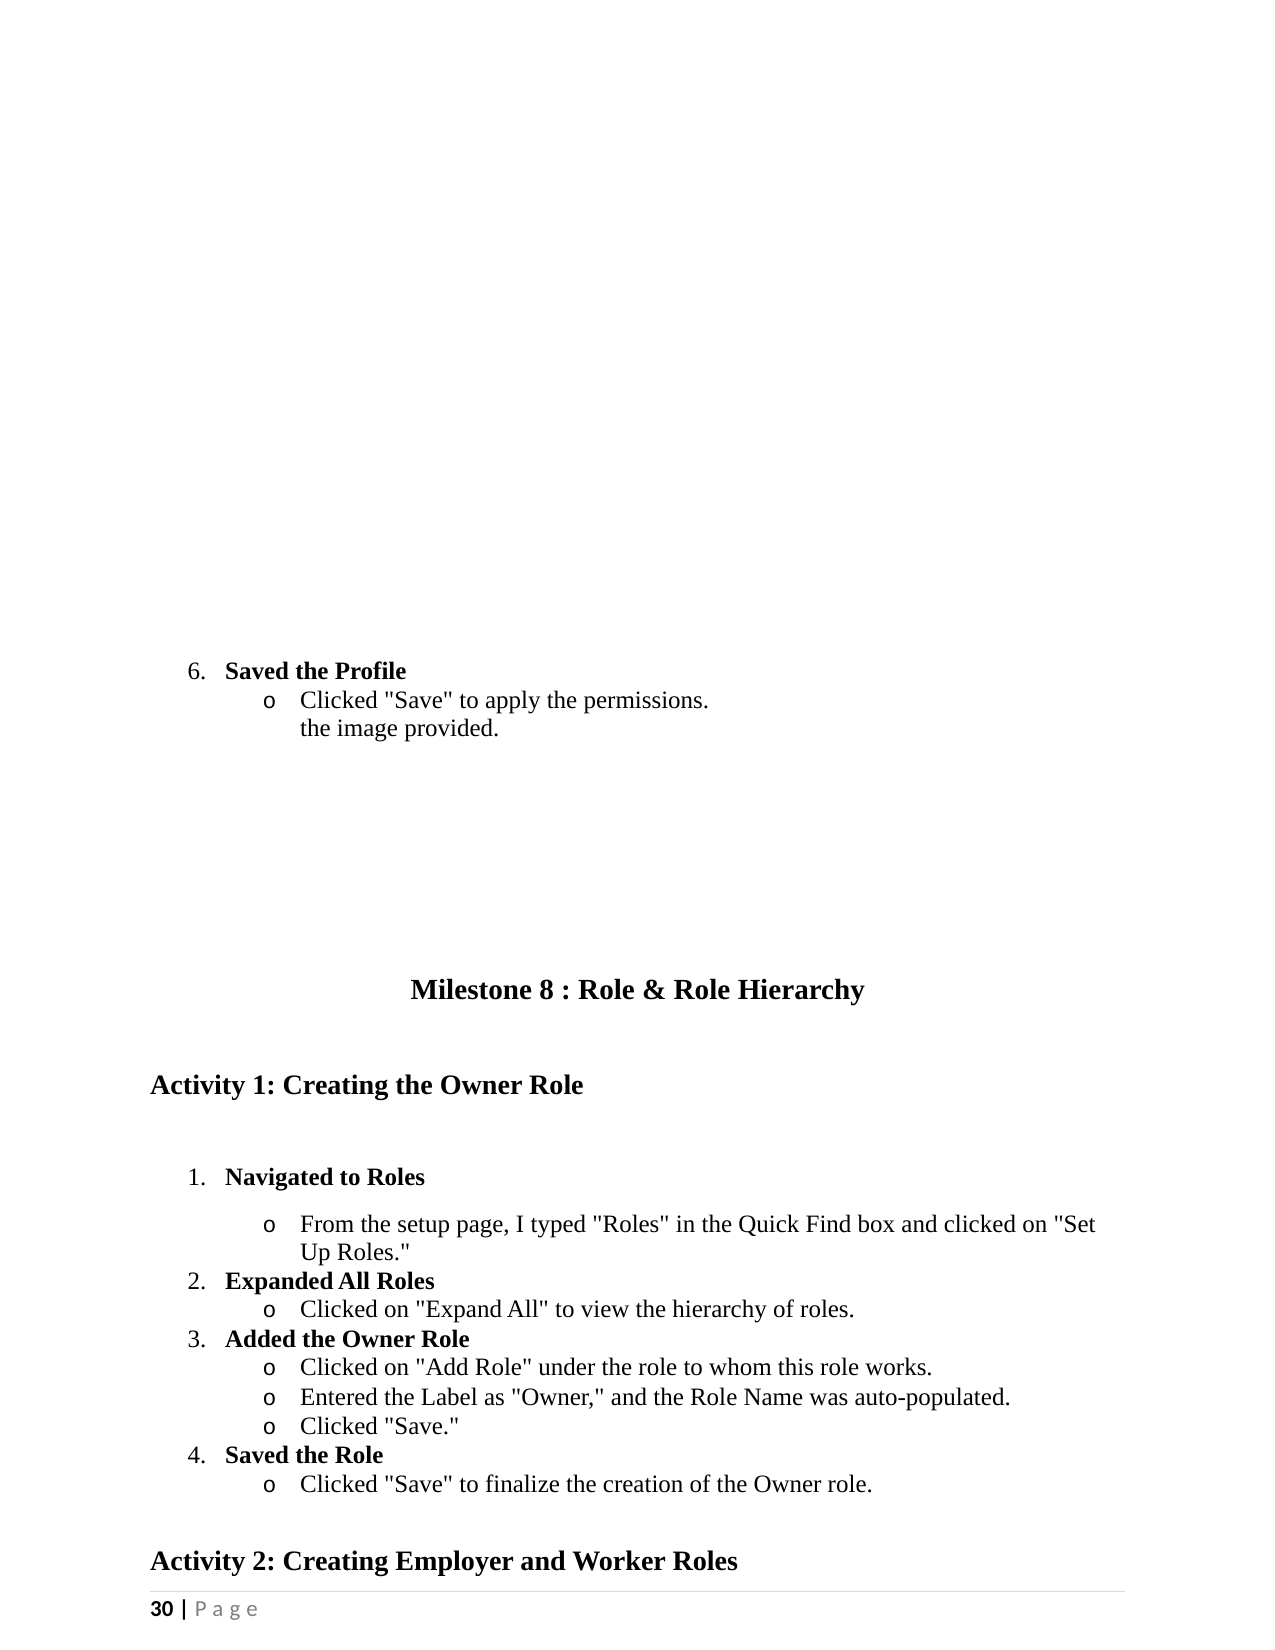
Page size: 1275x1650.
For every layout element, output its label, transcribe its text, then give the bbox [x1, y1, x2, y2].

list Clicked "Save." [262, 1411, 1125, 1440]
list Clicked on "Expand All" to view the hierarchy of roles. [262, 1294, 1125, 1324]
text Activity 2: Creating Employer and Worker Roles [150, 1544, 1125, 1577]
list Expanded All Roles [187, 1266, 1125, 1294]
list Clicked "Save" to finalize the creation of the Owner role. [262, 1469, 1125, 1498]
list Entered the Label as "Owner," and the Role Name was auto-populated. [262, 1382, 1125, 1411]
list From the setup page, I typed "Roles" in the Quick Find box and clicked on "Set Up Roles." [262, 1209, 1096, 1266]
text the image provided. [300, 714, 1125, 742]
text Activity 1: Creating the Owner Role [150, 1068, 1125, 1100]
list Saved the Profile [187, 656, 1125, 685]
list Navigated to Roles [187, 1162, 1125, 1191]
list Clicked "Save" to apply the permissions. [262, 685, 1125, 714]
text Milestone 8 : Role & Role Hierarchy [410, 972, 1125, 1005]
list Saved the Role [187, 1440, 1125, 1469]
list Clicked on "Add Role" under the role to whom this role works. [262, 1352, 1125, 1382]
list Added the Owner Role [187, 1324, 1125, 1352]
